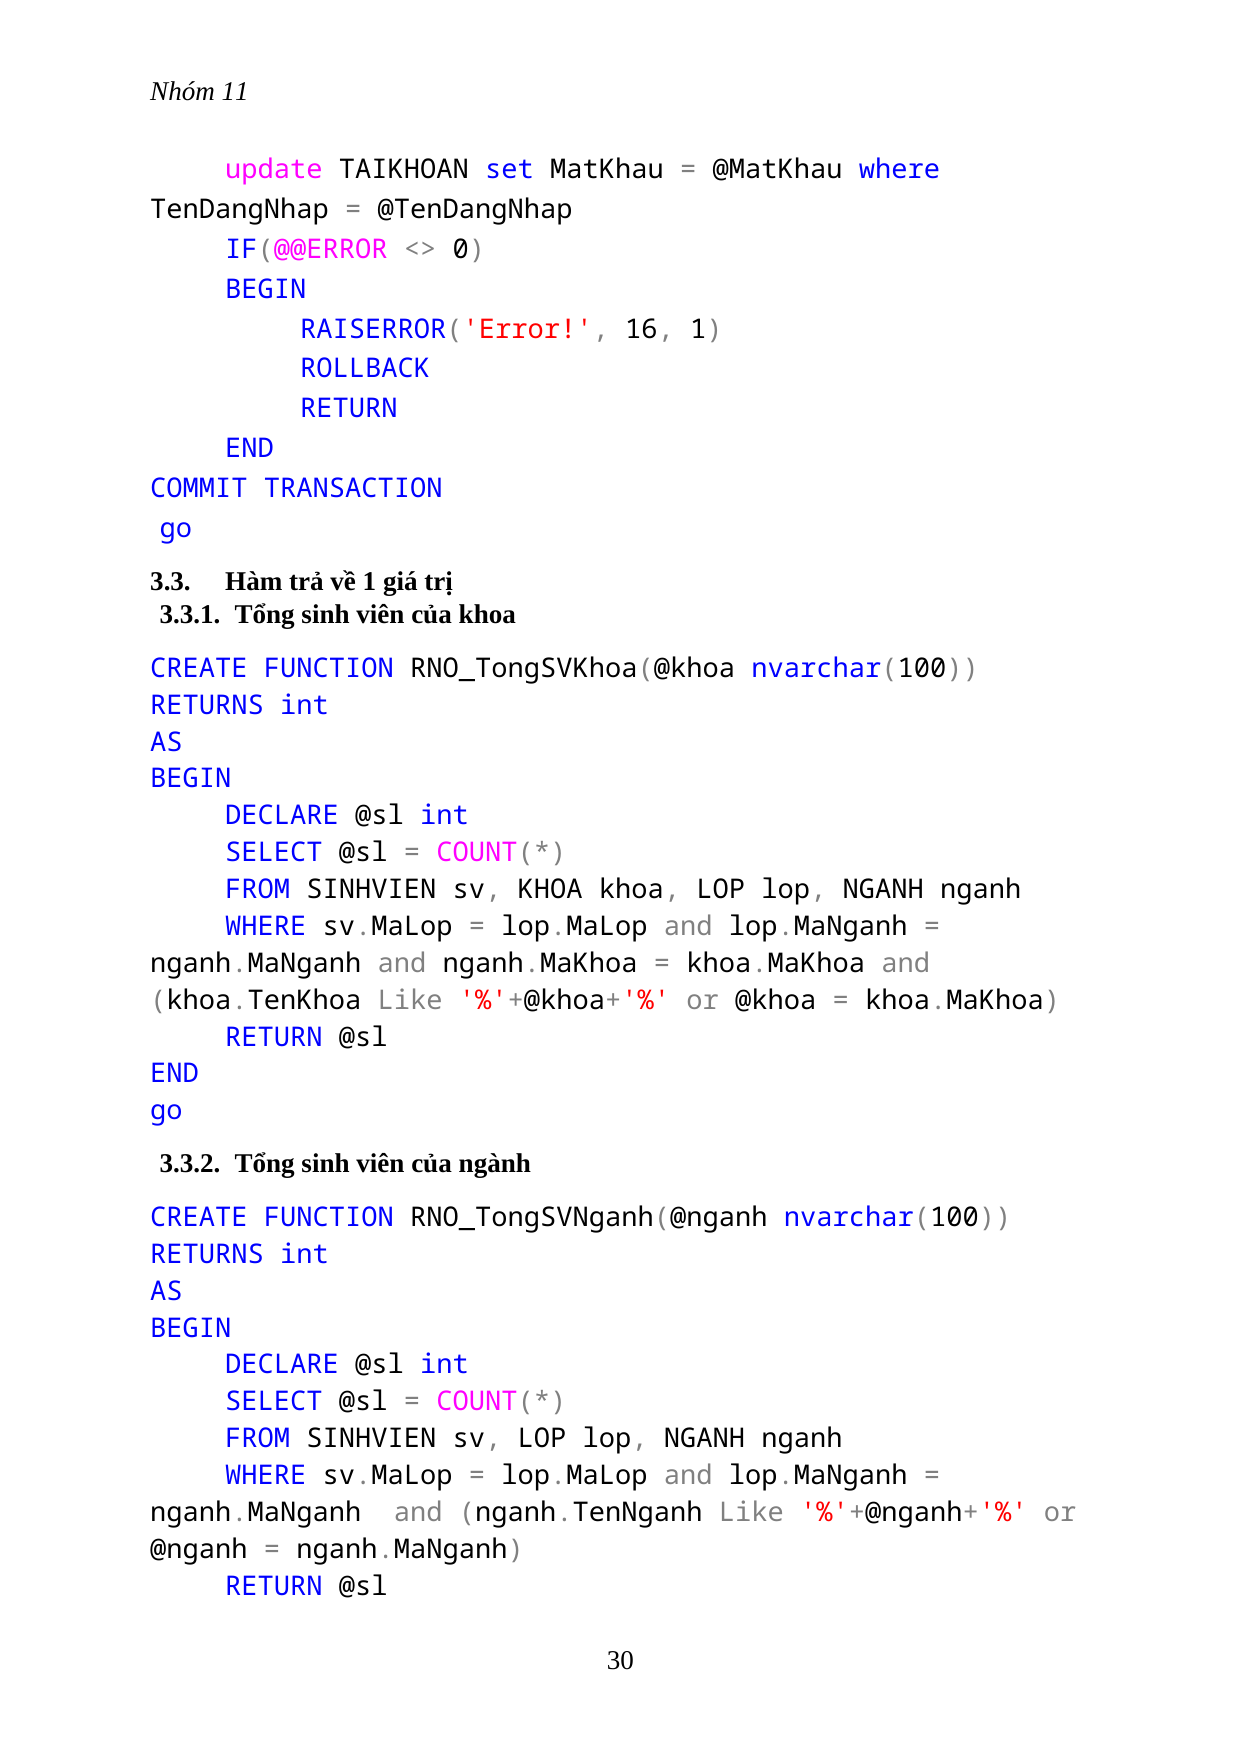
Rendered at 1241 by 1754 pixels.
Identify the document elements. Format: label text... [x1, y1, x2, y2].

list Hàm trả về 1 giá trị [150, 564, 1090, 596]
text CREATE FUNCTION RNO_TongSVKhoa(@khoa nvarchar(100)) RETURNS int [150, 648, 1090, 722]
text ROLLBACK [150, 349, 1090, 386]
text CREATE FUNCTION RNO_TongSVNganh(@nganh nvarchar(100)) RETURNS int [150, 1197, 1090, 1271]
text IF(@@ERROR <> 0) [150, 229, 1090, 266]
text FROM SINHVIEN sv, LOP lop, NGANH nganh [150, 1419, 1090, 1456]
text RAISERROR('Error!', 16, 1) [150, 309, 1090, 346]
text go [150, 1091, 1090, 1128]
list Tổng sinh viên của ngành [159, 1147, 1090, 1178]
text WHERE sv.MaLop = lop.MaLop and lop.MaNganh = nganh.MaNganh and (nganh.TenNganh Like '%'+@nganh+'%' or @nganh = nganh.MaNganh) [150, 1456, 1090, 1566]
text FROM SINHVIEN sv, KHOA khoa, LOP lop, NGANH nganh [150, 869, 1090, 906]
text COMMIT TRANSACTION [150, 468, 1090, 505]
text AS [150, 722, 1090, 759]
text END [150, 428, 1090, 465]
text END [150, 1054, 1090, 1091]
text DECLARE @sl int [150, 796, 1090, 833]
text BEGIN [150, 1308, 1090, 1345]
text WHERE sv.MaLop = lop.MaLop and lop.MaNganh = nganh.MaNganh and nganh.MaKhoa = khoa.MaKhoa and (khoa.TenKhoa Like '%'+@khoa+'%' or @khoa = khoa.MaKhoa) [150, 906, 1090, 1017]
text BEGIN [150, 269, 1090, 306]
text update TAIKHOAN set MatKhau = @MatKhau where TenDangNhap = @TenDangNhap [150, 150, 1090, 227]
text RETURN @sl [150, 1017, 1090, 1054]
list go [159, 508, 1090, 545]
list Tổng sinh viên của khoa [159, 598, 1090, 629]
text SELECT @sl = COUNT(*) [150, 1382, 1090, 1419]
text BEGIN [150, 759, 1090, 796]
text RETURN [150, 389, 1090, 426]
text AS [150, 1271, 1090, 1308]
text RETURN @sl [150, 1566, 1090, 1603]
text SELECT @sl = COUNT(*) [150, 833, 1090, 869]
text DECLARE @sl int [150, 1345, 1090, 1382]
